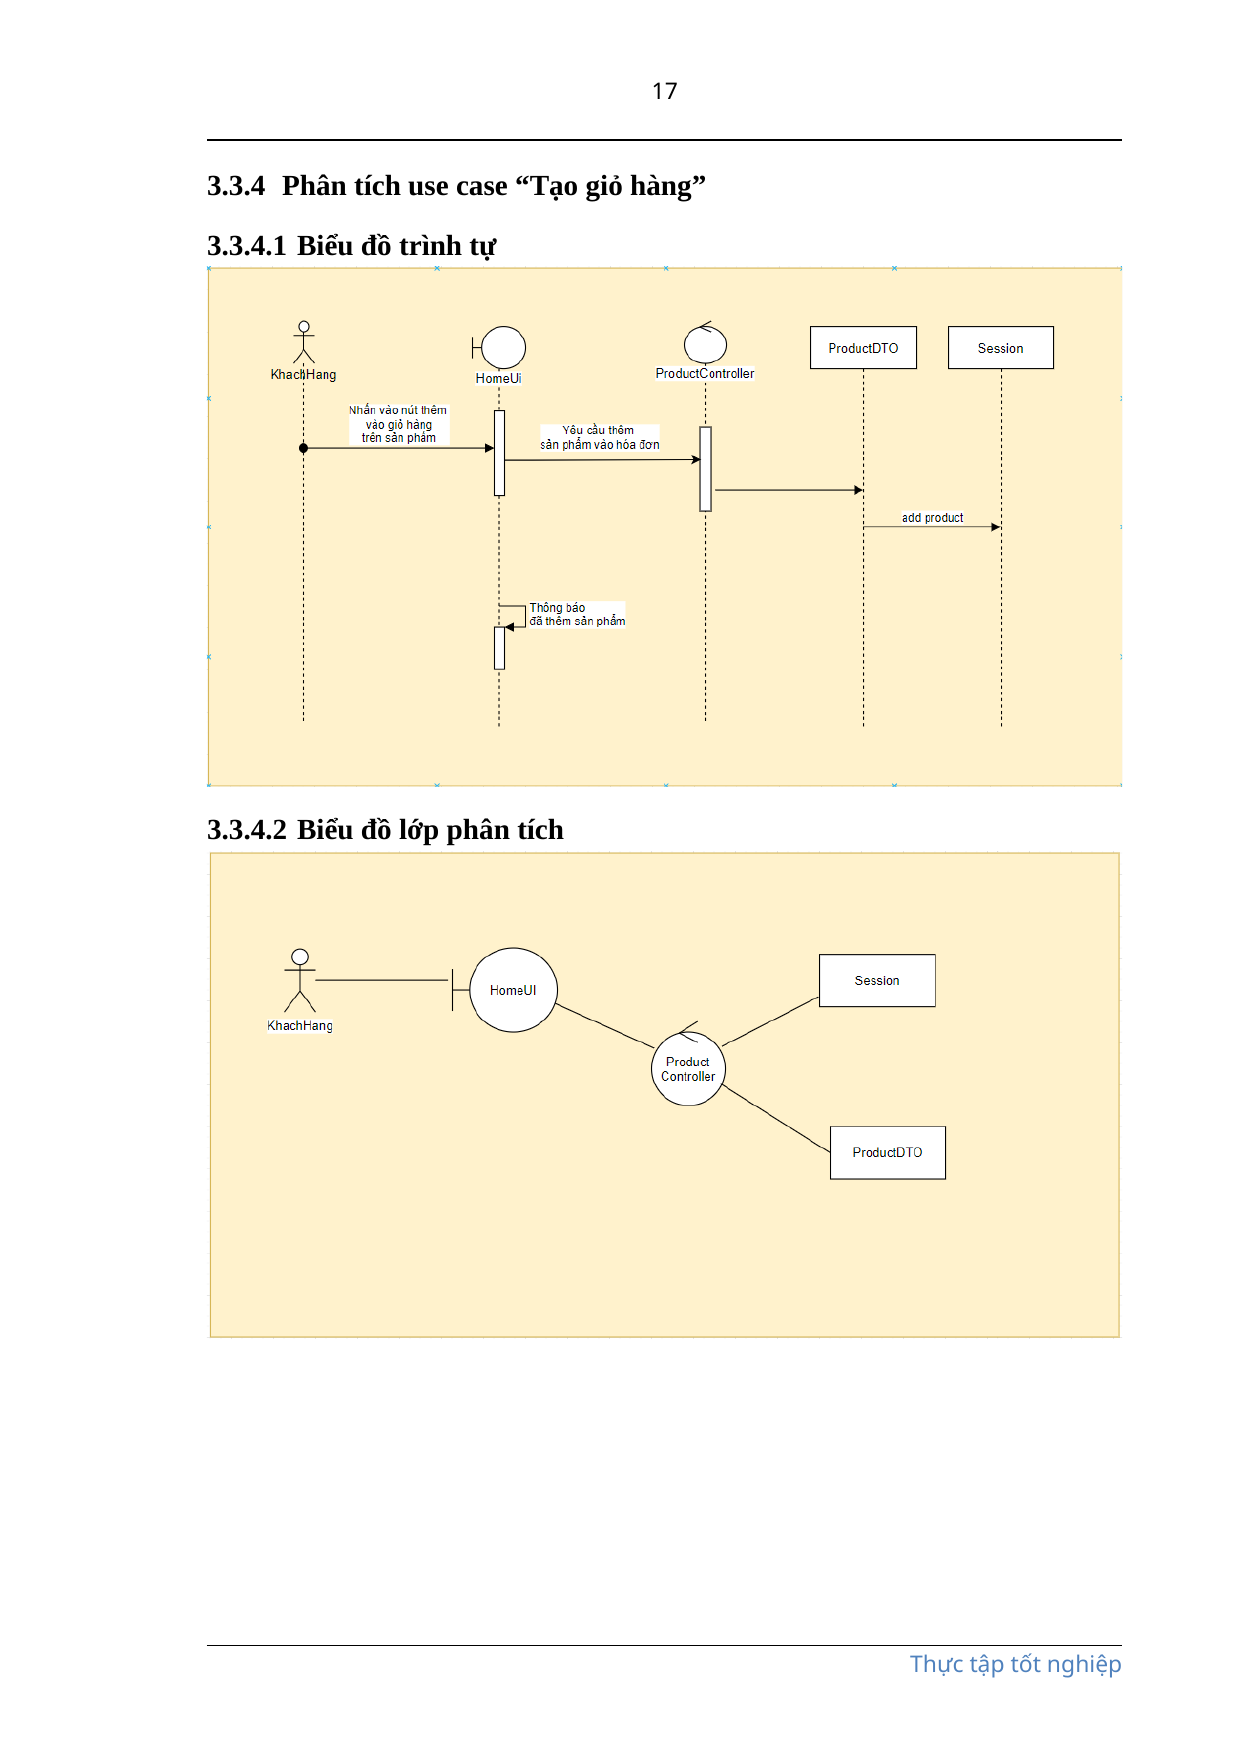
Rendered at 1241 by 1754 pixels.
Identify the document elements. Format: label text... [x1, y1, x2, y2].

picture [206, 851, 1123, 1339]
subtitle Biểu đồ lớp phân tích [207, 812, 1122, 846]
subtitle Phân tích use case “Tạo giỏ hàng” [207, 168, 1122, 202]
picture [206, 266, 1123, 787]
subtitle Biểu đồ trình tự [207, 228, 1122, 261]
